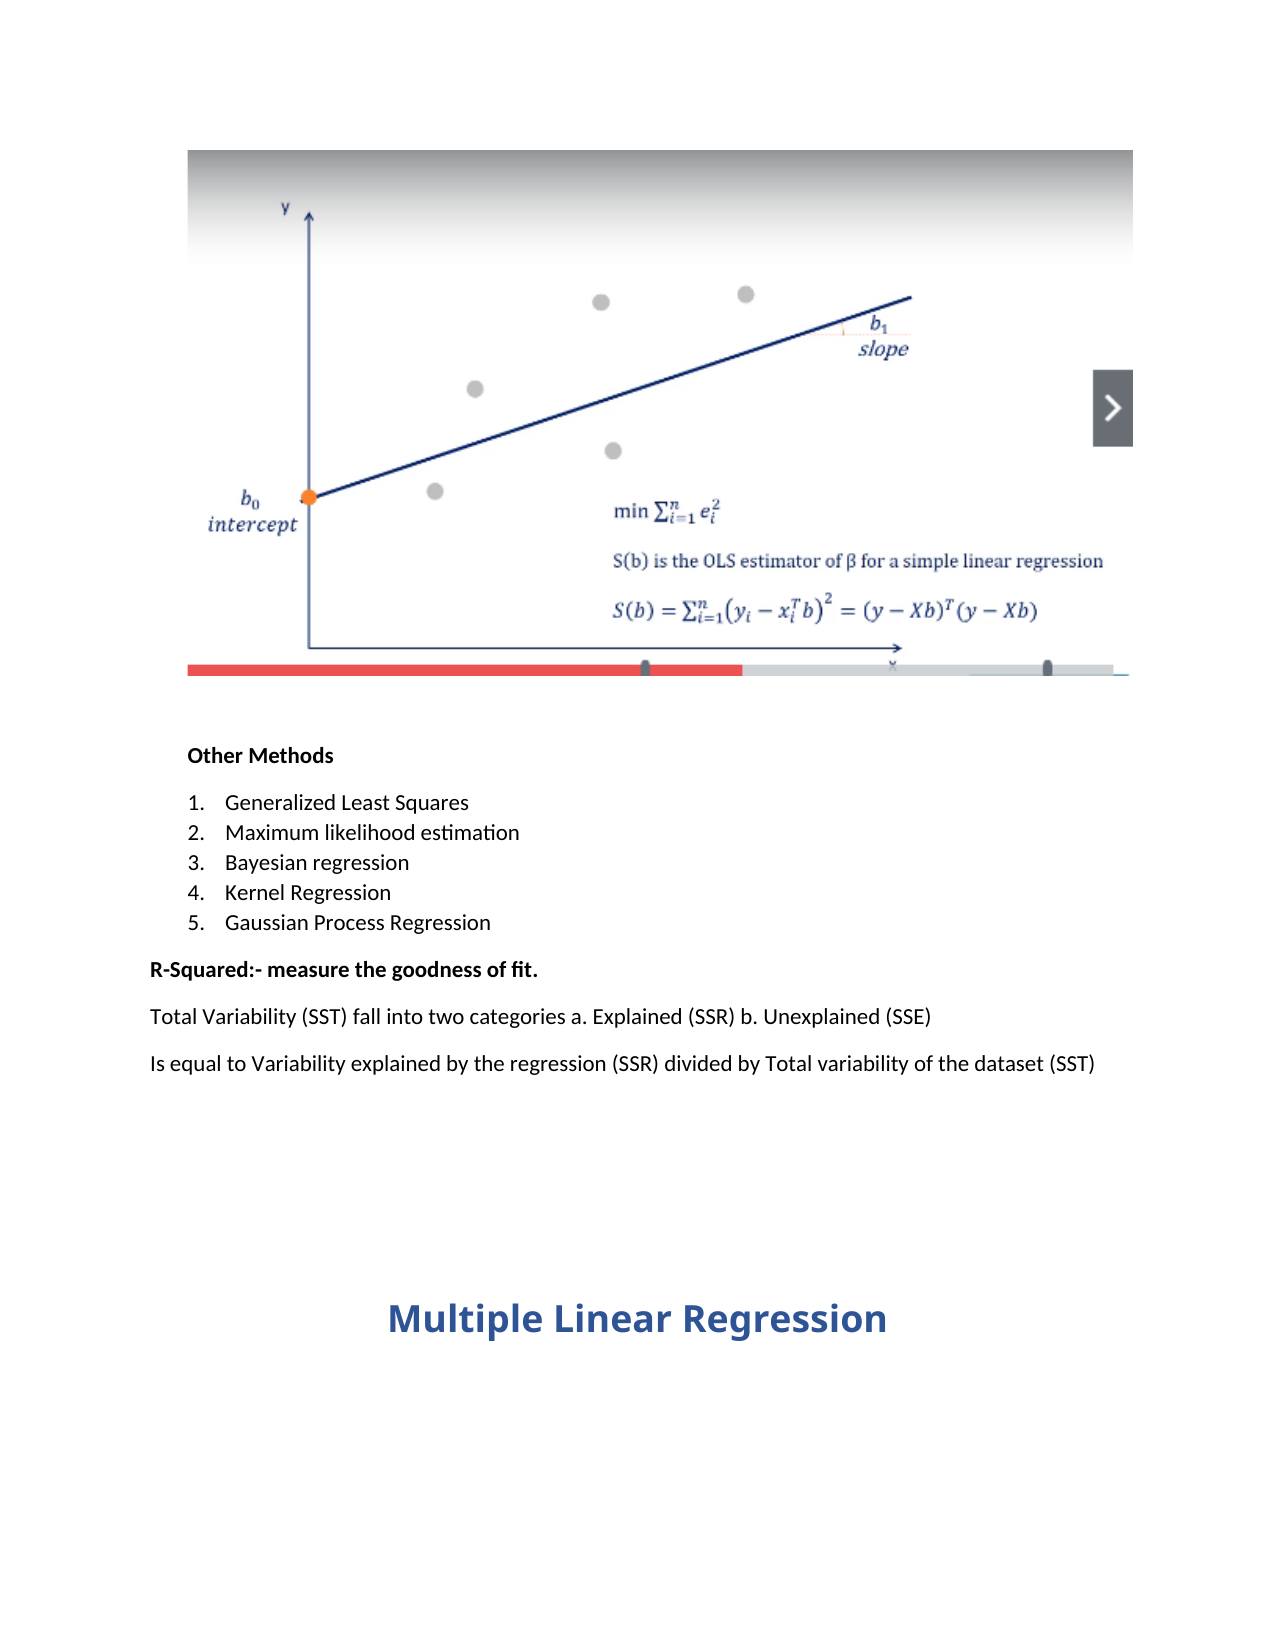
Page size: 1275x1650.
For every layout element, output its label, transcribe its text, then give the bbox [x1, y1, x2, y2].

list Maximum likelihood estimation [187, 818, 1125, 846]
text R-Squared:- measure the goodness of fit. [150, 955, 1125, 983]
text Other Methods [187, 741, 1125, 769]
subtitle Multiple Linear Regression [150, 1292, 1125, 1343]
picture [187, 150, 1133, 676]
list Kernel Regression [187, 878, 1125, 906]
list Gaussian Process Regression [187, 908, 1125, 937]
list Bayesian regression [187, 848, 1125, 876]
text Total Variability (SST) fall into two categories a. Explained (SSR) b. Unexplained (SSE) [150, 1002, 1125, 1030]
text Is equal to Variability explained by the regression (SSR) divided by Total variability of the dataset (SST) [150, 1049, 1125, 1077]
list Generalized Least Squares [187, 788, 1125, 816]
